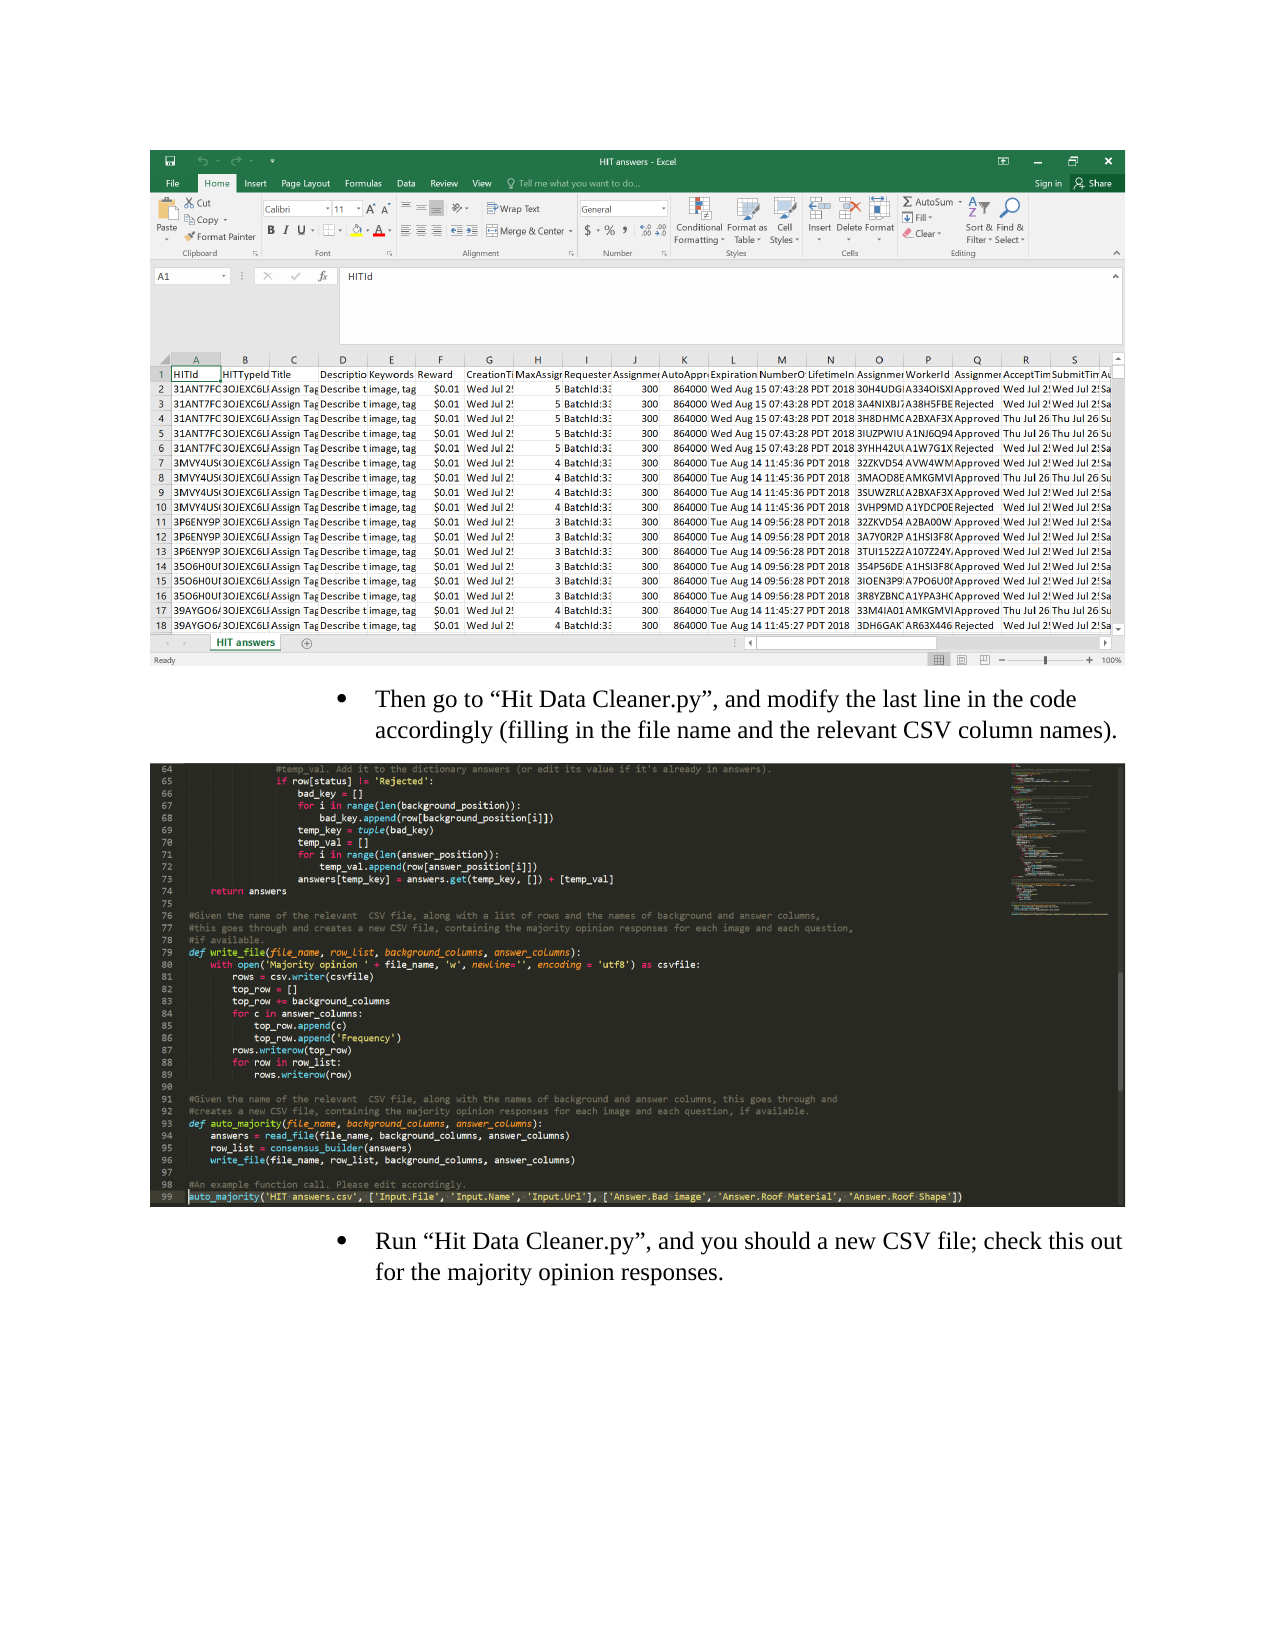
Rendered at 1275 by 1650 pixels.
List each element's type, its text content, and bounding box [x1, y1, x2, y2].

picture [150, 763, 1125, 1207]
list Then go to “Hit Data Cleaner.py”, and modify the last line in the code accordingly (filling in the file name and the relevant CSV column names). [337, 684, 1125, 744]
list Run “Hit Data Cleaner.py”, and you should a new CSV file; check this out for the majority opinion responses. [337, 1226, 1125, 1286]
picture [150, 150, 1125, 666]
